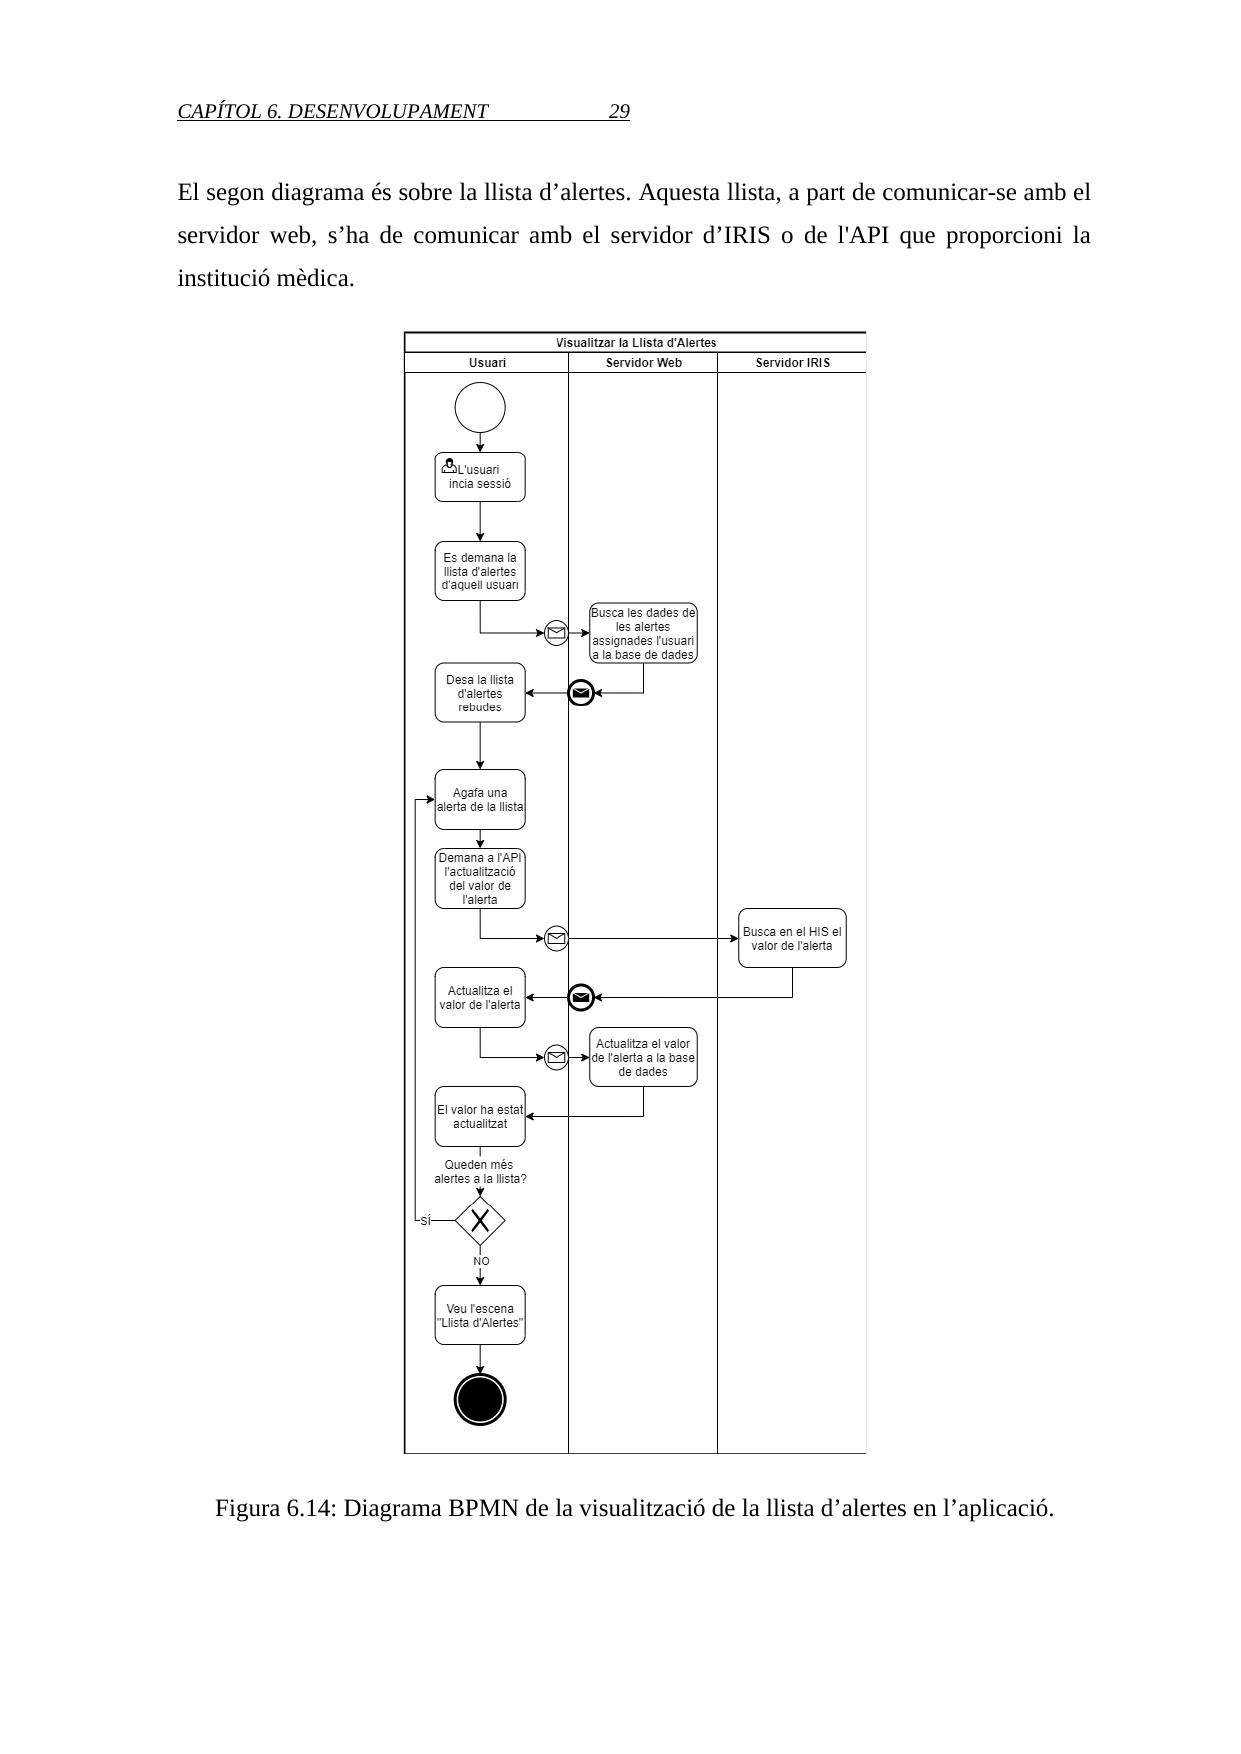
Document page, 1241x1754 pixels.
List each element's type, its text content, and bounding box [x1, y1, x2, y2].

picture [403, 331, 867, 1454]
text El segon diagrama és sobre la llista d’alertes. Aquesta llista, a part de comunicar-se amb el servidor web, s’ha de comunicar amb el servidor d’IRIS o de l'API que proporcioni la institució mèdica. [177, 177, 1092, 292]
